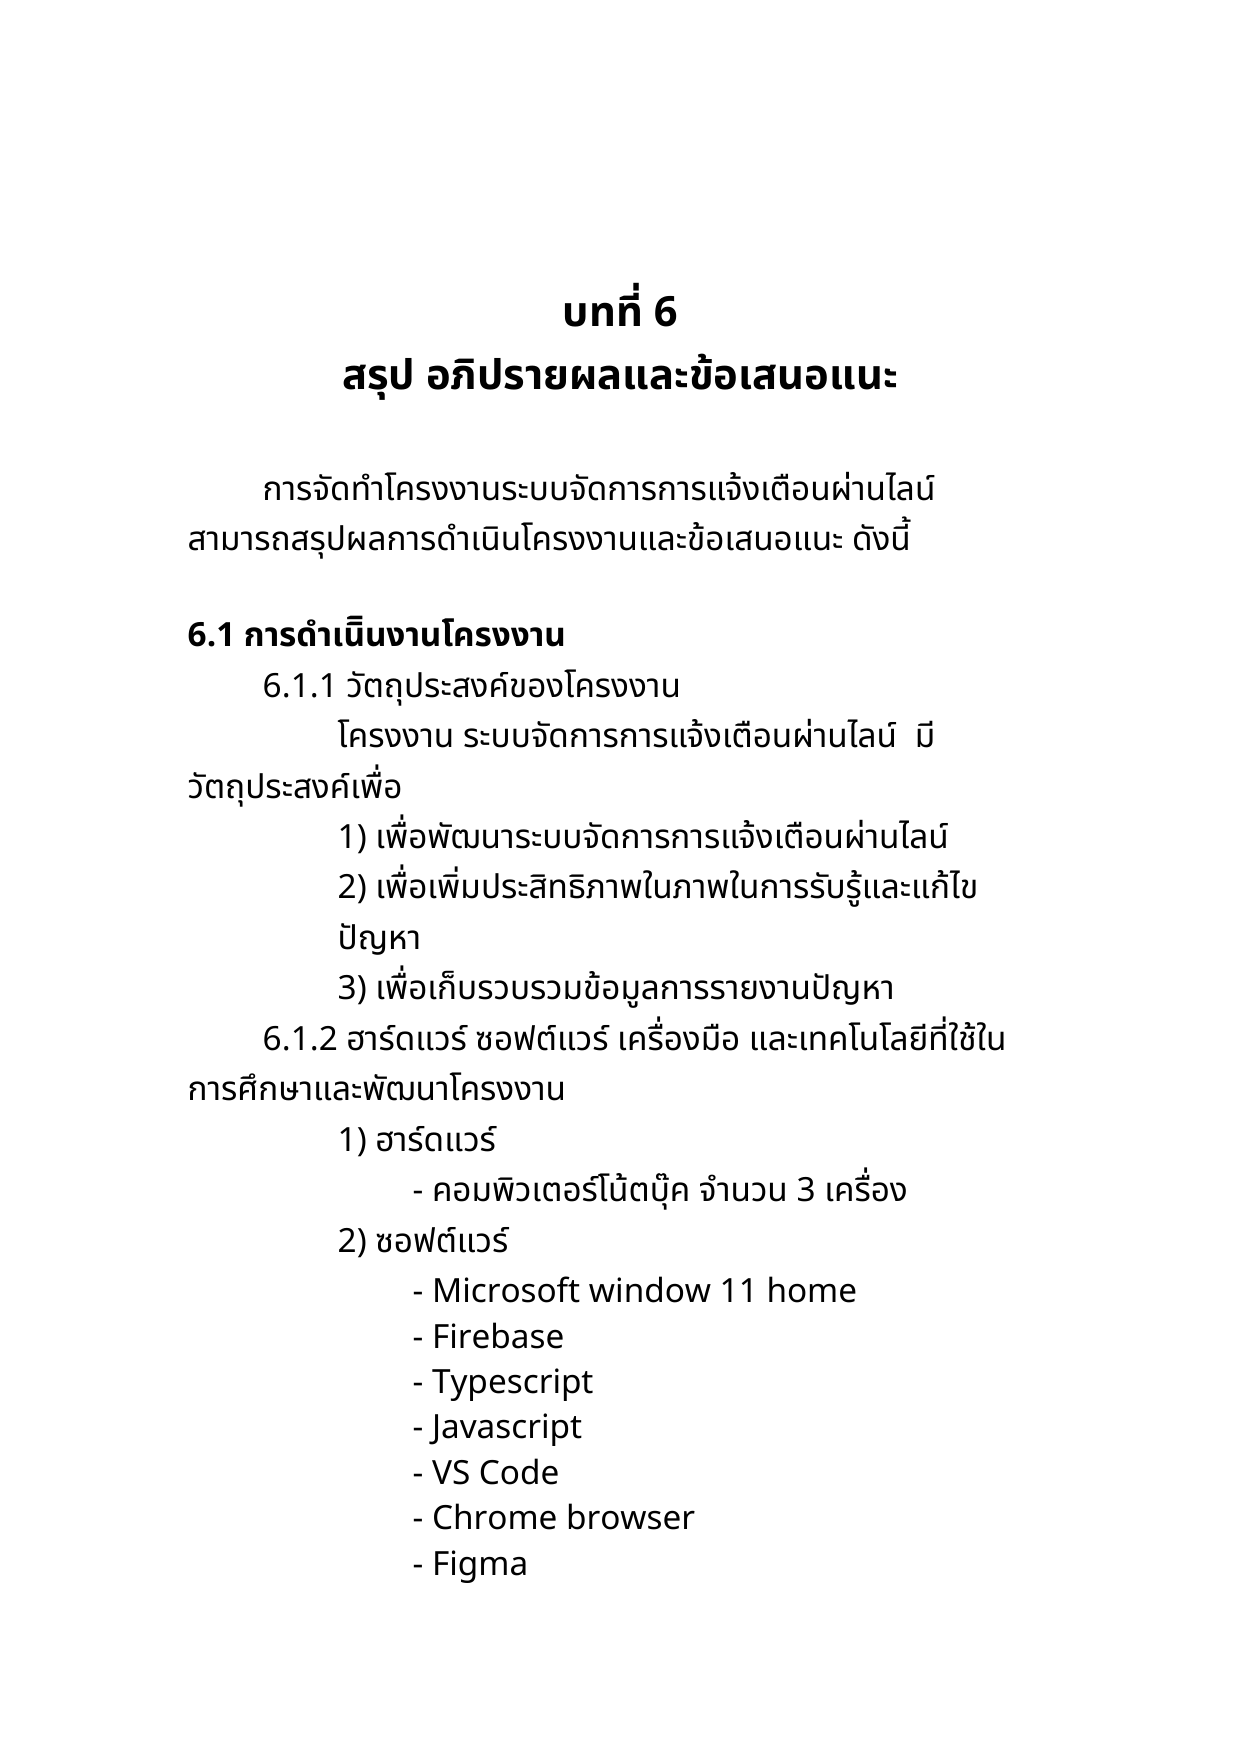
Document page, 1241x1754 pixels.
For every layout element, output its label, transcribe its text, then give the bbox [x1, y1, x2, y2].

text - Typescript [337, 1358, 1053, 1403]
text 6.1.2 ฮาร์ดแวร์ ซอฟต์แวร์ เครื่องมือ และเทคโนโลยีที่ใช้ในการศึกษาและพัฒนาโครงงาน [187, 1015, 1053, 1116]
text - คอมพิวเตอร์โน้ตบุ๊ค จำนวน 3 เครื่อง [337, 1166, 1053, 1217]
text - Javascript [337, 1403, 1053, 1449]
text 2) ซอฟต์แวร์ [262, 1217, 1053, 1267]
text 3) เพื่อเก็บรวบรวมข้อมูลการรายงานปัญหา [337, 964, 1053, 1015]
text บทที่ 6 [187, 282, 1053, 345]
text - Chrome browser [337, 1494, 1053, 1539]
text - Microsoft window 11 home [337, 1267, 1053, 1312]
text 6.1.1 วัตถุประสงค์ของโครงงาน [187, 662, 1053, 712]
text - Firebase [337, 1312, 1053, 1358]
text - Figma [337, 1539, 1053, 1585]
text 6.1 การดำเนิินงานโครงงาน [187, 611, 1053, 662]
text สรุป อภิปรายผลและข้อเสนอแนะ [187, 345, 1053, 408]
text - VS Code [337, 1449, 1053, 1494]
text 2) เพื่อเพิ่มประสิทธิภาพในภาพในการรับรู้และแก้ไขปัญหา [337, 863, 1053, 964]
text โครงงาน ระบบจัดการการแจ้งเตือนผ่านไลน์ มีวัตถุประสงค์เพื่อ [187, 712, 1053, 813]
text 1) ฮาร์ดแวร์ [262, 1116, 1053, 1166]
text 1) เพื่อพัฒนาระบบจัดการการแจ้งเตือนผ่านไลน์ [337, 813, 1053, 863]
text การจัดทำโครงงานระบบจัดการการแจ้งเตือนผ่านไลน์ สามารถสรุปผลการดำเนินโครงงานและข้อเสนอแนะ ดังนี้ [187, 465, 1053, 566]
